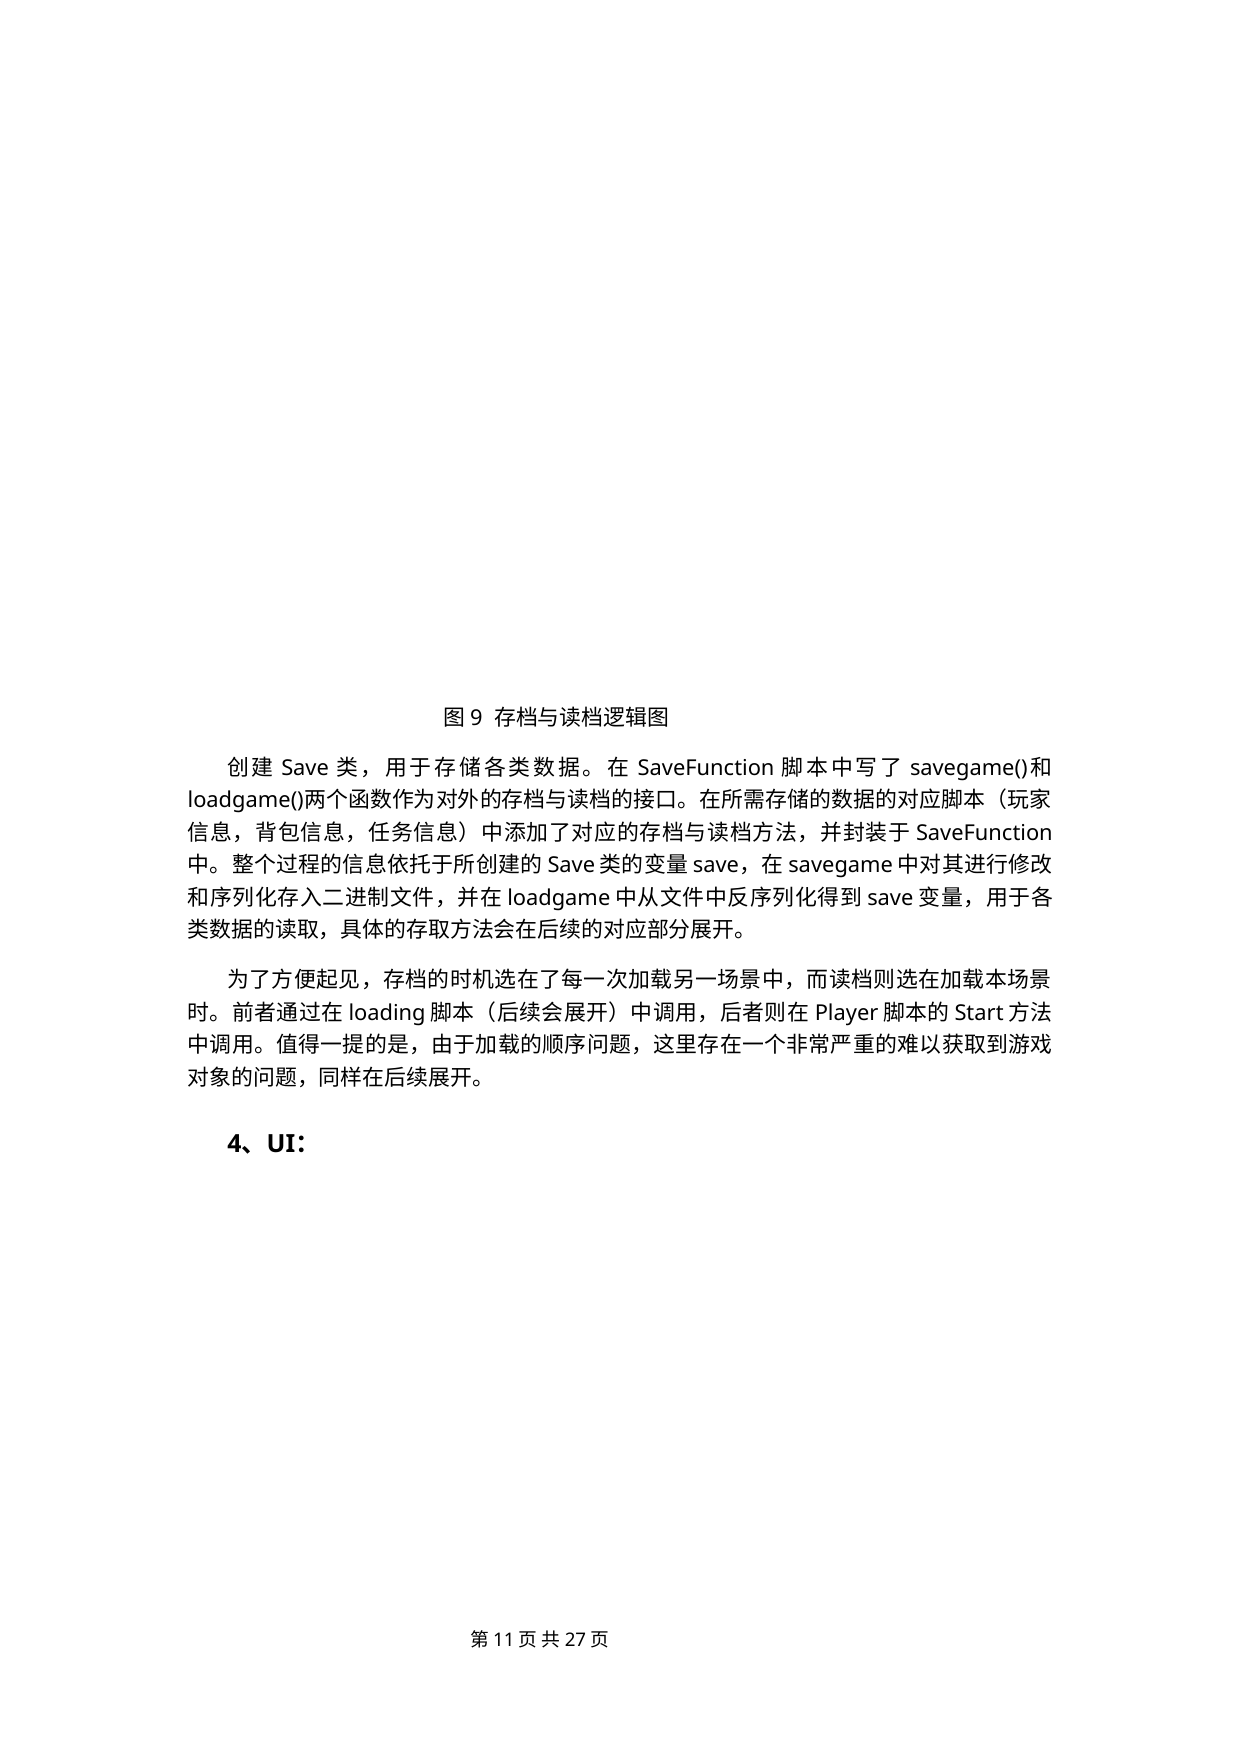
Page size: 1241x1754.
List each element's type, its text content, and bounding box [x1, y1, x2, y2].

text 图9 存档与读档逻辑图 [187, 699, 1053, 732]
text 4、UI： [187, 1109, 1053, 1174]
text 为了方便起见，存档的时机选在了每一次加载另一场景中，而读档则选在加载本场景时。前者通过在loading脚本（后续会展开）中调用，后者则在Player脚本的Start方法中调用。值得一提的是，由于加载的顺序问题，这里存在一个非常严重的难以获取到游戏对象的问题，同样在后续展开。 [187, 962, 1053, 1092]
text 创建Save类，用于存储各类数据。在SaveFunction脚本中写了savegame()和loadgame()两个函数作为对外的存档与读档的接口。在所需存储的数据的对应脚本（玩家信息，背包信息，任务信息）中添加了对应的存档与读档方法，并封装于SaveFunction中。整个过程的信息依托于所创建的Save类的变量save，在savegame中对其进行修改和序列化存入二进制文件，并在loadgame中从文件中反序列化得到save变量，用于各类数据的读取，具体的存取方法会在后续的对应部分展开。 [187, 749, 1053, 944]
